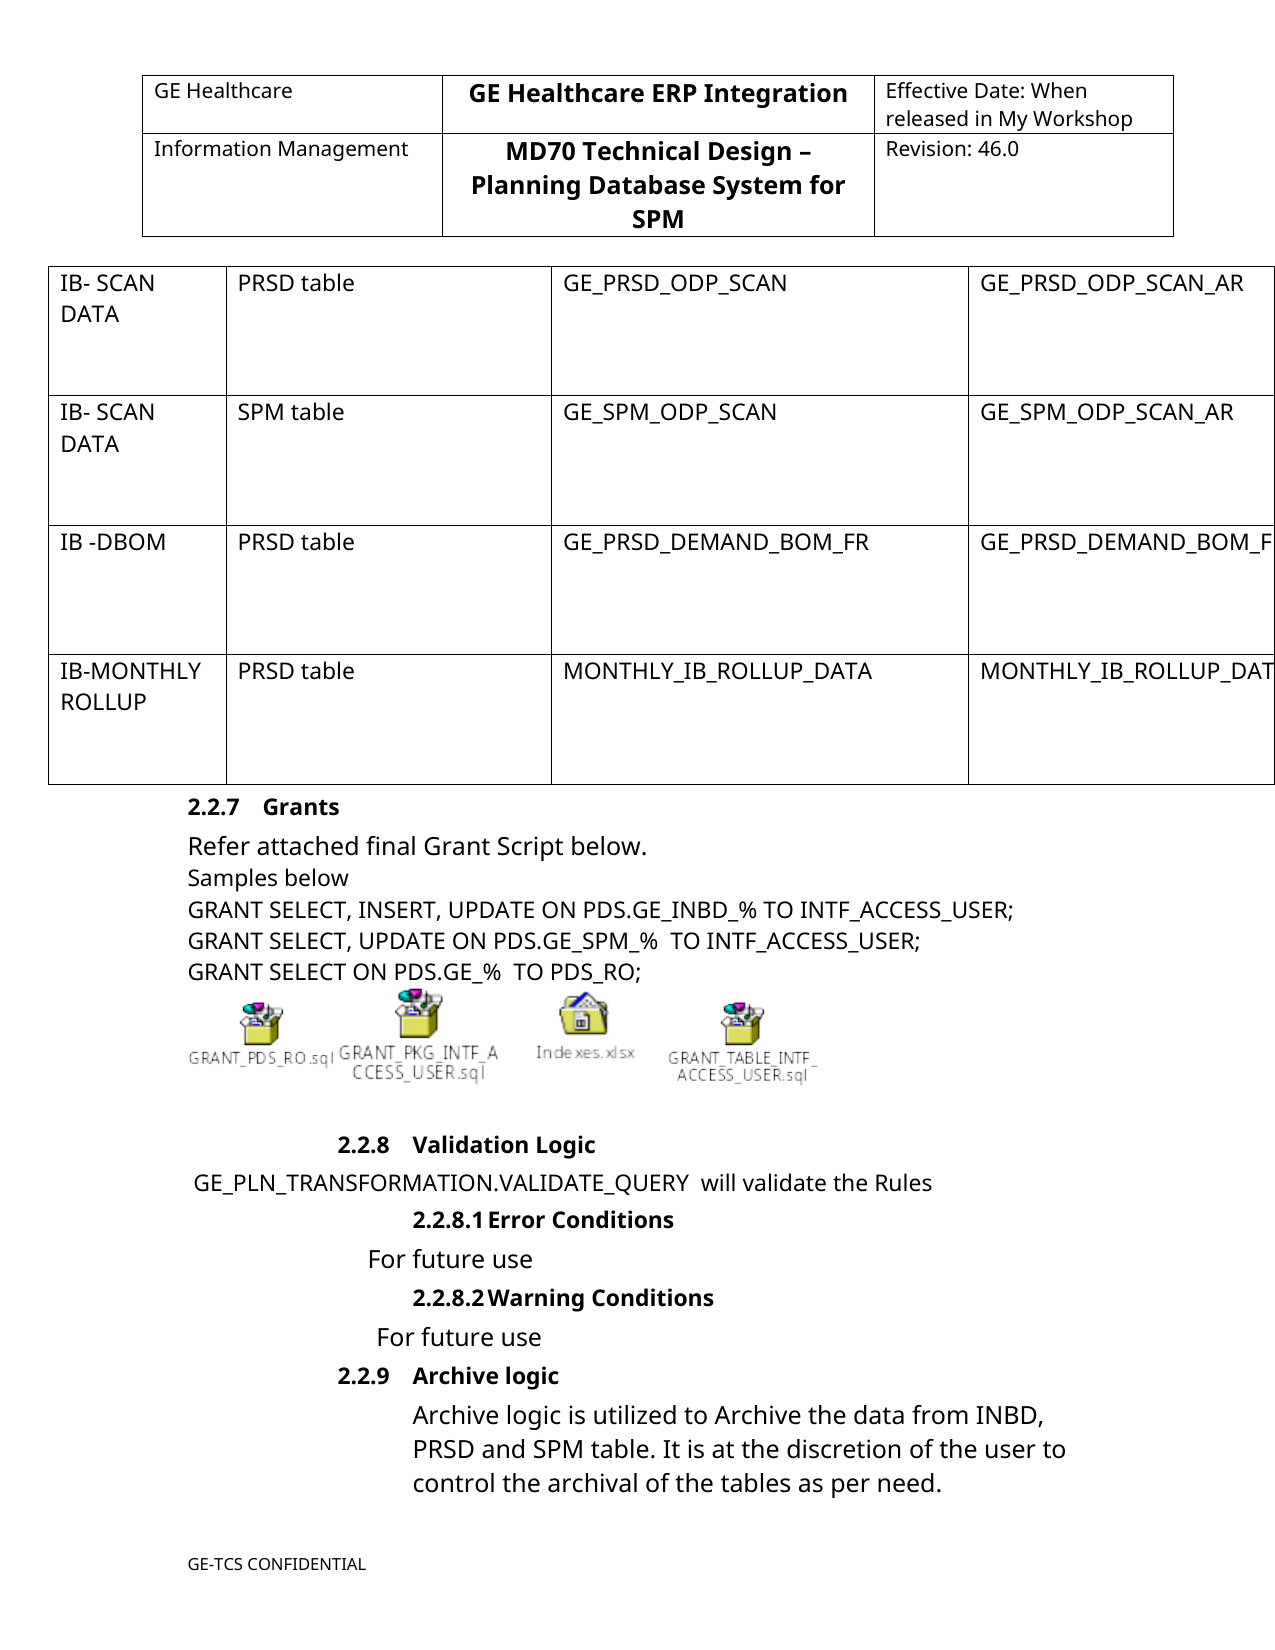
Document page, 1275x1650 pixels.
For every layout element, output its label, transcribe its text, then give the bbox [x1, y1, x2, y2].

subtitle Warning Conditions [412, 1282, 1088, 1313]
table_cell GE_PRSD_DEMAND_BOM_FR_AR [969, 526, 1274, 654]
subtitle Archive logic [337, 1360, 1088, 1391]
subtitle Grants [187, 791, 1088, 822]
text GRANT SELECT, INSERT, UPDATE ON PDS.GE_INBD_% TO INTF_ACCESS_USER; [187, 893, 1088, 925]
table_cell MONTHLY_IB_ROLLUP_DATA [552, 655, 968, 783]
text Refer attached final Grant Script below. [187, 828, 1088, 862]
subtitle Error Conditions [412, 1204, 1088, 1236]
table_cell PRSD table [227, 526, 551, 654]
text GRANT SELECT, UPDATE ON PDS.GE_SPM_% TO INTF_ACCESS_USER; [187, 925, 1088, 956]
table_cell IB- SCAN DATA [49, 267, 226, 395]
table_cell PRSD table [227, 655, 551, 783]
table_cell GE_PRSD_DEMAND_BOM_FR [552, 526, 968, 654]
table_cell GE_PRSD_ODP_SCAN [552, 267, 968, 395]
table_cell IB- SCAN DATA [49, 396, 226, 525]
table_cell GE_SPM_ODP_SCAN [552, 396, 968, 525]
text GRANT SELECT ON PDS.GE_% TO PDS_RO; [187, 956, 1088, 987]
table_cell GE_PRSD_ODP_SCAN_AR [969, 267, 1274, 395]
subtitle Validation Logic [337, 1129, 1088, 1161]
table_cell GE_SPM_ODP_SCAN_AR [969, 396, 1274, 525]
text For future use [367, 1242, 1088, 1276]
text For future use [225, 1320, 1088, 1354]
table_cell IB-MONTHLY ROLLUP [49, 655, 226, 783]
table_cell MONTHLY_IB_ROLLUP_DATA_AR [969, 655, 1274, 783]
table_cell IB -DBOM [49, 526, 226, 654]
text Samples below [187, 862, 1088, 893]
text Archive logic is utilized to Archive the data from INBD, PRSD and SPM table. It is at the discretion of the user to control the archival of the tables as per need. [412, 1398, 1088, 1500]
text GE_PLN_TRANSFORMATION.VALIDATE_QUERY will validate the Rules [187, 1167, 1088, 1198]
table_cell PRSD table [227, 267, 551, 395]
table_cell SPM table [227, 396, 551, 525]
